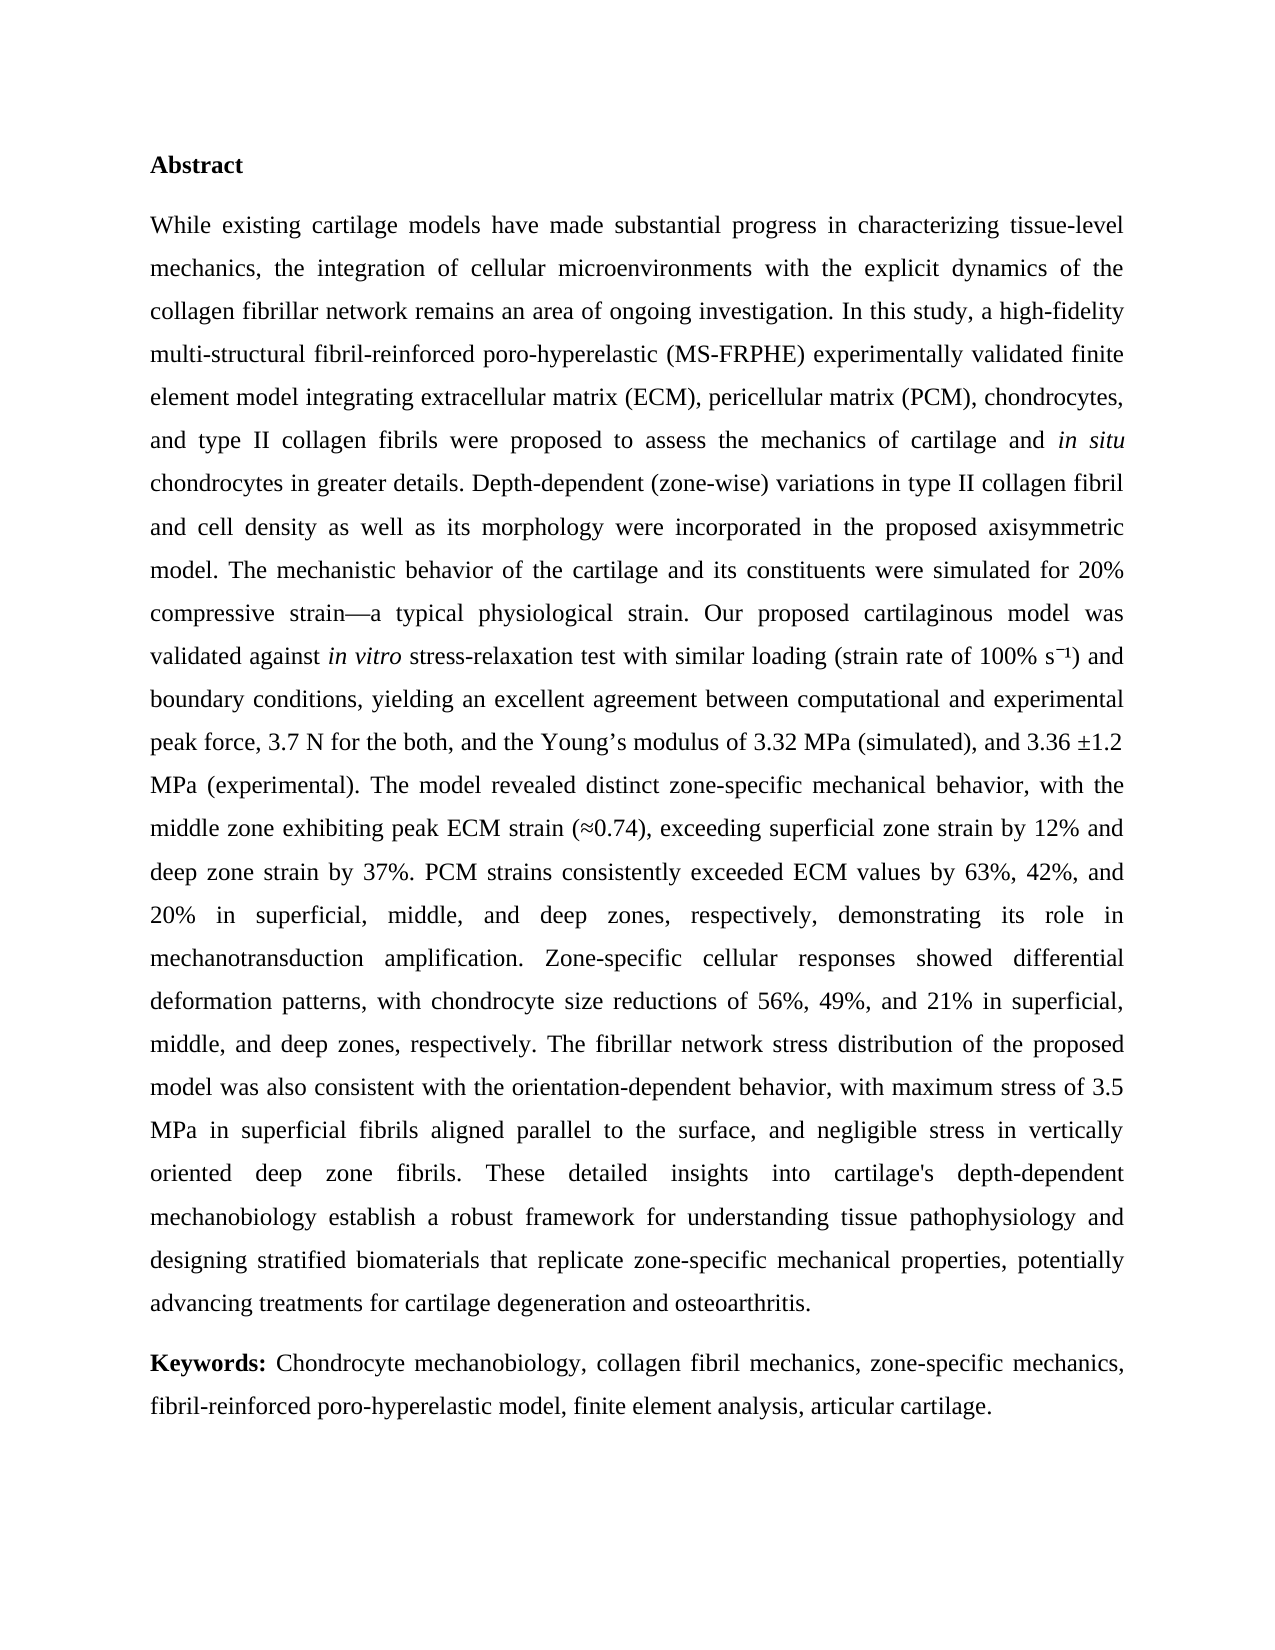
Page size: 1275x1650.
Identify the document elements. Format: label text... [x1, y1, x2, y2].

text While existing cartilage models have made substantial progress in characterizing tissue-level mechanics, the integration of cellular microenvironments with the explicit dynamics of the collagen fibrillar network remains an area of ongoing investigation. In this study, a high-fidelity multi-structural fibril-reinforced poro-hyperelastic (MS-FRPHE) experimentally validated finite element model integrating extracellular matrix (ECM), pericellular matrix (PCM), chondrocytes, and type II collagen fibrils were proposed to assess the mechanics of cartilage and in situ chondrocytes in greater details. Depth-dependent (zone-wise) variations in type II collagen fibril and cell density as well as its morphology were incorporated in the proposed axisymmetric model. The mechanistic behavior of the cartilage and its constituents were simulated for 20% compressive strain—a typical physiological strain. Our proposed cartilaginous model was validated against in vitro stress-relaxation test with similar loading (strain rate of 100% s⁻¹) and boundary conditions, yielding an excellent agreement between computational and experimental peak force, 3.7 N for the both, and the Young’s modulus of 3.32 MPa (simulated), and 3.36 ±1.2 MPa (experimental). The model revealed distinct zone-specific mechanical behavior, with the middle zone exhibiting peak ECM strain (≈0.74), exceeding superficial zone strain by 12% and deep zone strain by 37%. PCM strains consistently exceeded ECM values by 63%, 42%, and 20% in superficial, middle, and deep zones, respectively, demonstrating its role in mechanotransduction amplification. Zone-specific cellular responses showed differential deformation patterns, with chondrocyte size reductions of 56%, 49%, and 21% in superficial, middle, and deep zones, respectively. The fibrillar network stress distribution of the proposed model was also consistent with the orientation-dependent behavior, with maximum stress of 3.5 MPa in superficial fibrils aligned parallel to the surface, and negligible stress in vertically oriented deep zone fibrils. These detailed insights into cartilage's depth-dependent mechanobiology establish a robust framework for understanding tissue pathophysiology and designing stratified biomaterials that replicate zone-specific mechanical properties, potentially advancing treatments for cartilage degeneration and osteoarthritis. [150, 210, 1125, 1317]
text Abstract [150, 150, 1125, 179]
text Keywords: Chondrocyte mechanobiology, collagen fibril mechanics, zone-specific mechanics, fibril-reinforced poro-hyperelastic model, finite element analysis, articular cartilage. [150, 1348, 1125, 1419]
